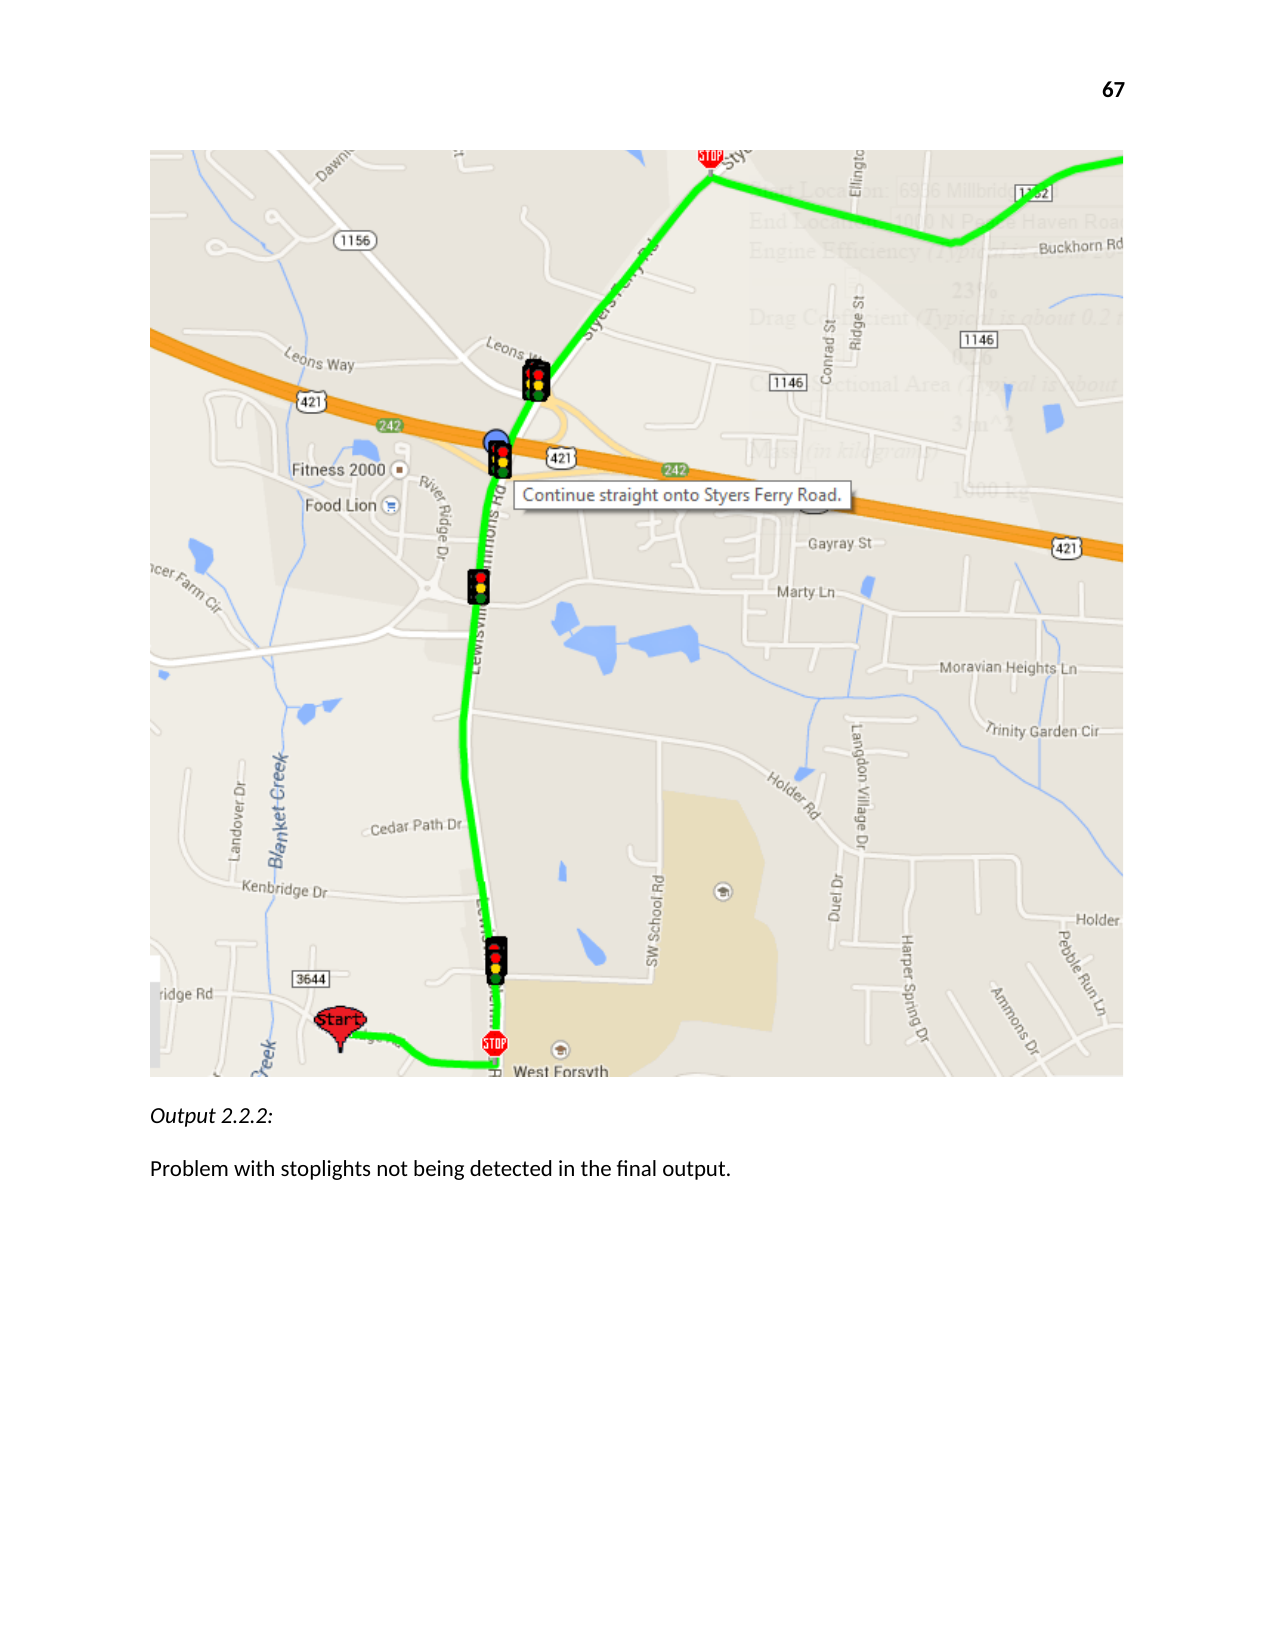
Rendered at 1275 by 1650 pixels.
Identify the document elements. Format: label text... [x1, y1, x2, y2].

text Output 2.2.2: [150, 1101, 1125, 1129]
text Problem with stoplights not being detected in the final output. [150, 1154, 1125, 1182]
picture [150, 150, 1124, 1077]
